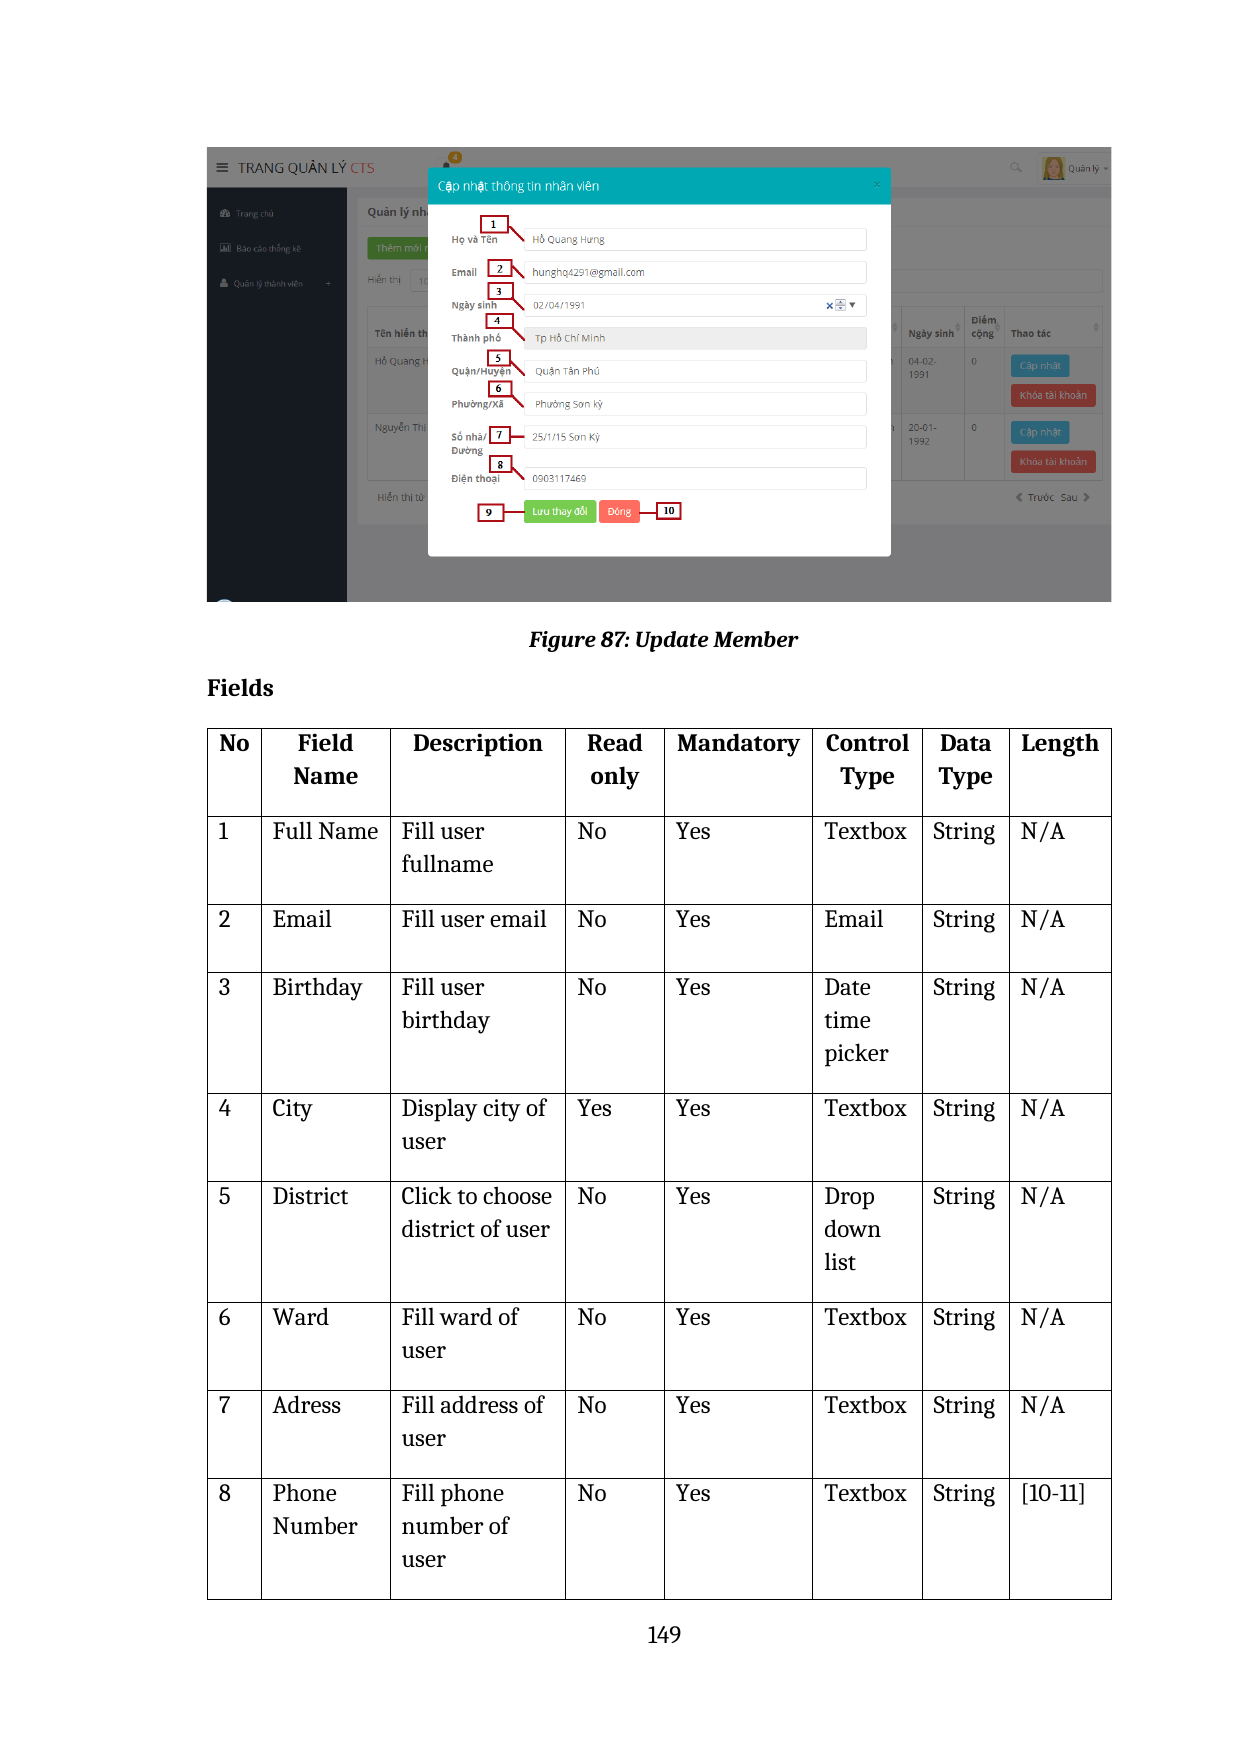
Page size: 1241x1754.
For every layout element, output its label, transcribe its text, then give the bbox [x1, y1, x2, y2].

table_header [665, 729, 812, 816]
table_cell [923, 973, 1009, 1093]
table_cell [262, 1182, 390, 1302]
text Fields [207, 674, 1122, 702]
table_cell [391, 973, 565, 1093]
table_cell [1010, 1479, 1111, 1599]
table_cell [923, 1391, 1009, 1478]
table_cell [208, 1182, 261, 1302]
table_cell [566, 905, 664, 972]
picture [206, 147, 1112, 602]
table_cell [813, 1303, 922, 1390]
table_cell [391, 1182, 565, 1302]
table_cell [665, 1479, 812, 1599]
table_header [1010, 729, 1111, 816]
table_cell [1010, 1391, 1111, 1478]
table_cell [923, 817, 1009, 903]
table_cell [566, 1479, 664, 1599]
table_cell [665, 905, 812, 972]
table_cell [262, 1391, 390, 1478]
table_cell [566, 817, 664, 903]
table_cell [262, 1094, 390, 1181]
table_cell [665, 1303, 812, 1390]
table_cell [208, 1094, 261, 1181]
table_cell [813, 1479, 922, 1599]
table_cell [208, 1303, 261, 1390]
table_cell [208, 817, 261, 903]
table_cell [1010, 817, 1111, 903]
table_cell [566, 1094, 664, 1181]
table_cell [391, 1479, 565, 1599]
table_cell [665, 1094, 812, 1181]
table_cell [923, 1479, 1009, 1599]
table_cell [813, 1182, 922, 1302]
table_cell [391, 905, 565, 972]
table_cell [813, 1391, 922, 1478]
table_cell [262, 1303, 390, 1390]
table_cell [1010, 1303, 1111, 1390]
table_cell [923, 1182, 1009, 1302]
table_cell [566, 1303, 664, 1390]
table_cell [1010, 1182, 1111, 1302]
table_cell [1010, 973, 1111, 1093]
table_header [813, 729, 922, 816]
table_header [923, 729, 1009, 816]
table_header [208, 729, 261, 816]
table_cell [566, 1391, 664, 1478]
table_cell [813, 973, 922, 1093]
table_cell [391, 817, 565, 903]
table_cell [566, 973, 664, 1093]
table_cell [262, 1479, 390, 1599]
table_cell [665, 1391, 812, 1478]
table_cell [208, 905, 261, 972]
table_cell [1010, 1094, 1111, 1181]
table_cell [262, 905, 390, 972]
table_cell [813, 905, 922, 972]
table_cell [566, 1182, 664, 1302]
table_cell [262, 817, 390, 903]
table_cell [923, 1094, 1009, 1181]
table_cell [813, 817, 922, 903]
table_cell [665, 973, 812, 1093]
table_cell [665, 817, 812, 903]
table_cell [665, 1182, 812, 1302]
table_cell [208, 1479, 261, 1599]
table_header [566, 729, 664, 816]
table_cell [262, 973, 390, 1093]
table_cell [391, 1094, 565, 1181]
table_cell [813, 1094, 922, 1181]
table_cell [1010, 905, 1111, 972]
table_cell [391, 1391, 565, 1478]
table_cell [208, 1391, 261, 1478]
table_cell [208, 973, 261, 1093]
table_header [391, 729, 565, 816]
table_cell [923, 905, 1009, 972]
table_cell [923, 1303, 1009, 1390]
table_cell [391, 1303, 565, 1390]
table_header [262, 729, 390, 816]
